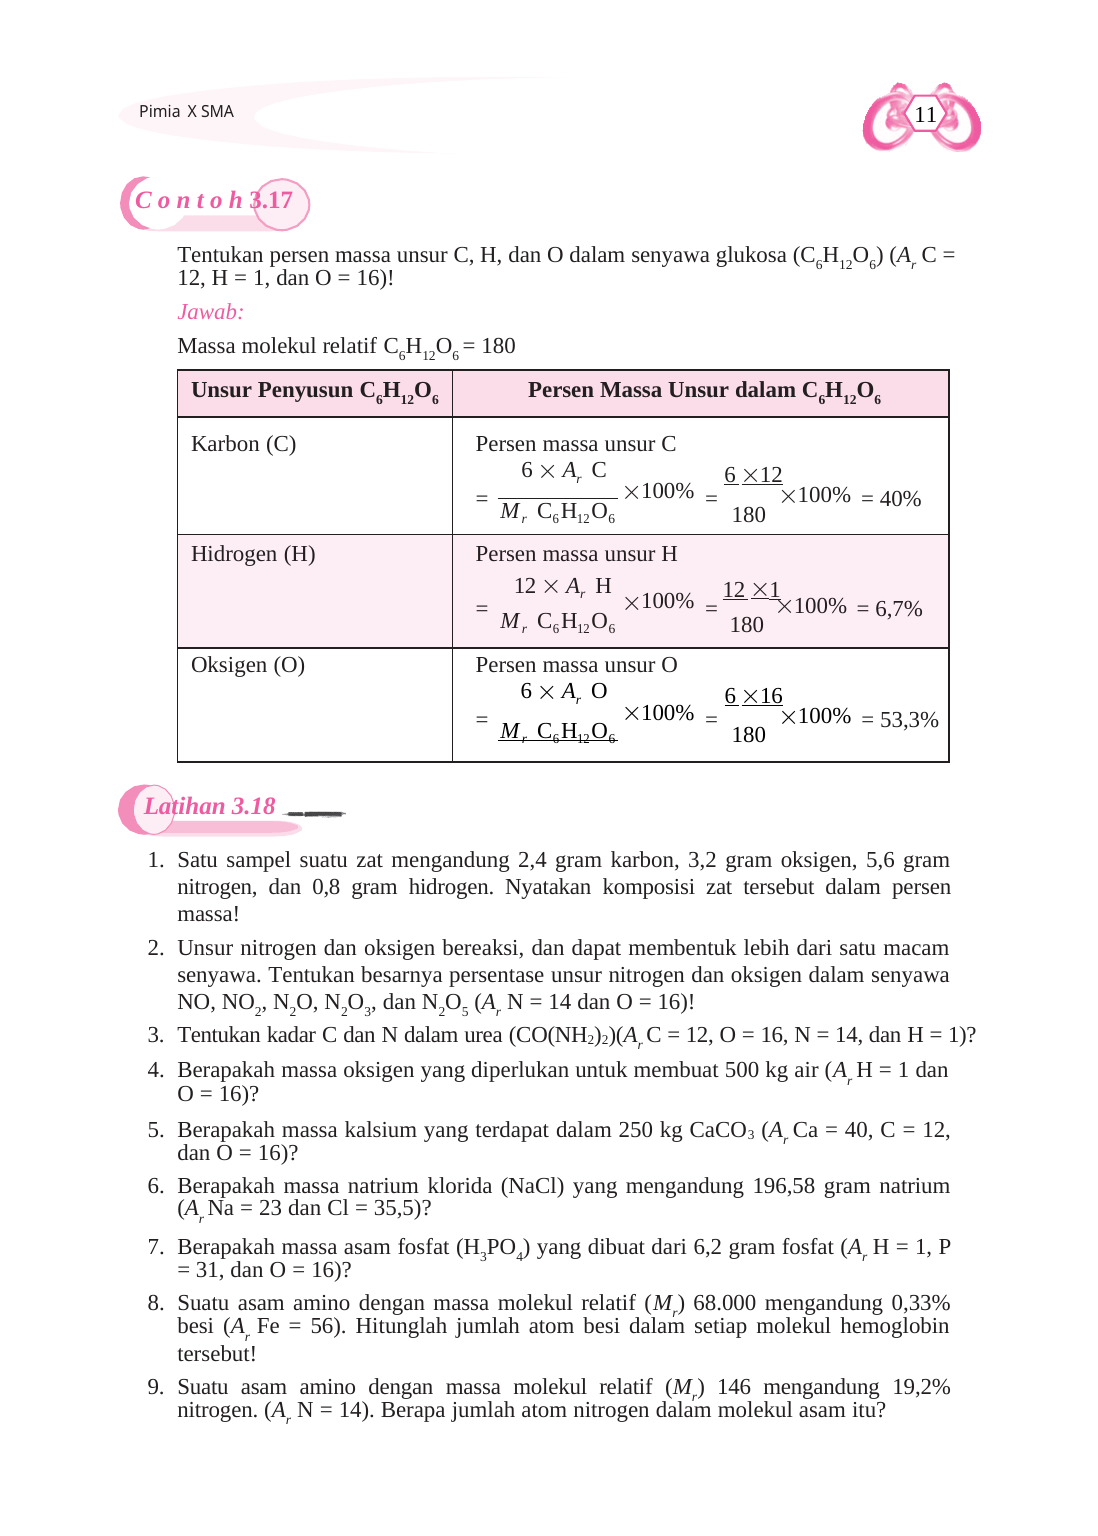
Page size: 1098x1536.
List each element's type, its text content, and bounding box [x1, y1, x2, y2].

list Berapakah massa asam fosfat (H3PO4) yang dibuat dari 6,2 gram fosfat (Ar H = 1, P = 31, dan O = 16)? [147, 1233, 951, 1282]
list Berapakah massa natrium klorida (NaCl) yang mengandung 196,58 gram natrium (Ar Na = 23 dan Cl = 35,5)? [147, 1176, 951, 1226]
text Tentukan persen massa unsur C, H, dan O dalam senyawa glukosa (C6H12O6) (Ar C = 12, H = 1, dan O = 16)! [177, 241, 957, 291]
list Suatu asam amino dengan massa molekul relatif (Mr) 68.000 mengandung 0,33% besi (Ar Fe = 56). Hitunglah jumlah atom besi dalam setiap molekul hemoglobin tersebut! [147, 1289, 951, 1367]
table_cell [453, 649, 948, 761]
text Massa molekul relatif C6H12O6 = 180 [177, 332, 1000, 363]
list Unsur nitrogen dan oksigen bereaksi, dan dapat membentuk lebih dari satu macam senyawa. Tentukan besarnya persentase unsur nitrogen dan oksigen dalam senyawa NO, NO2, N2O, N2O3, dan N2O5 (Ar N = 14 dan O = 16)! [147, 933, 951, 1019]
list Tentukan kadar C dan N dalam urea (CO(NH2)2)(Ar C = 12, O = 16, N = 14, dan H = 1)? [147, 1021, 1000, 1053]
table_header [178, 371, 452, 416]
list Berapakah massa oksigen yang diperlukan untuk membuat 500 kg air (Ar H = 1 dan O = 16)? [147, 1056, 948, 1106]
list Berapakah massa kalsium yang terdapat dalam 250 kg CaCO3 (Ar Ca = 40, C = 12, dan O = 16)? [147, 1116, 951, 1166]
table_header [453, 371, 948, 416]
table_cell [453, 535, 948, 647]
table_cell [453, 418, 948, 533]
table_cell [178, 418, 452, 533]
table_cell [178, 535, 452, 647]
picture [862, 81, 981, 152]
text Jawab: [177, 298, 1000, 324]
list Suatu asam amino dengan massa molekul relatif (Mr) 146 mengandung 19,2% nitrogen. (Ar N = 14). Berapa jumlah atom nitrogen dalam molekul asam itu? [147, 1373, 951, 1428]
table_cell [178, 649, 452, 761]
list Satu sampel suatu zat mengandung 2,4 gram karbon, 3,2 gram oksigen, 5,6 gram nitrogen, dan 0,8 gram hidrogen. Nyatakan komposisi zat tersebut dalam persen massa! [147, 789, 951, 927]
